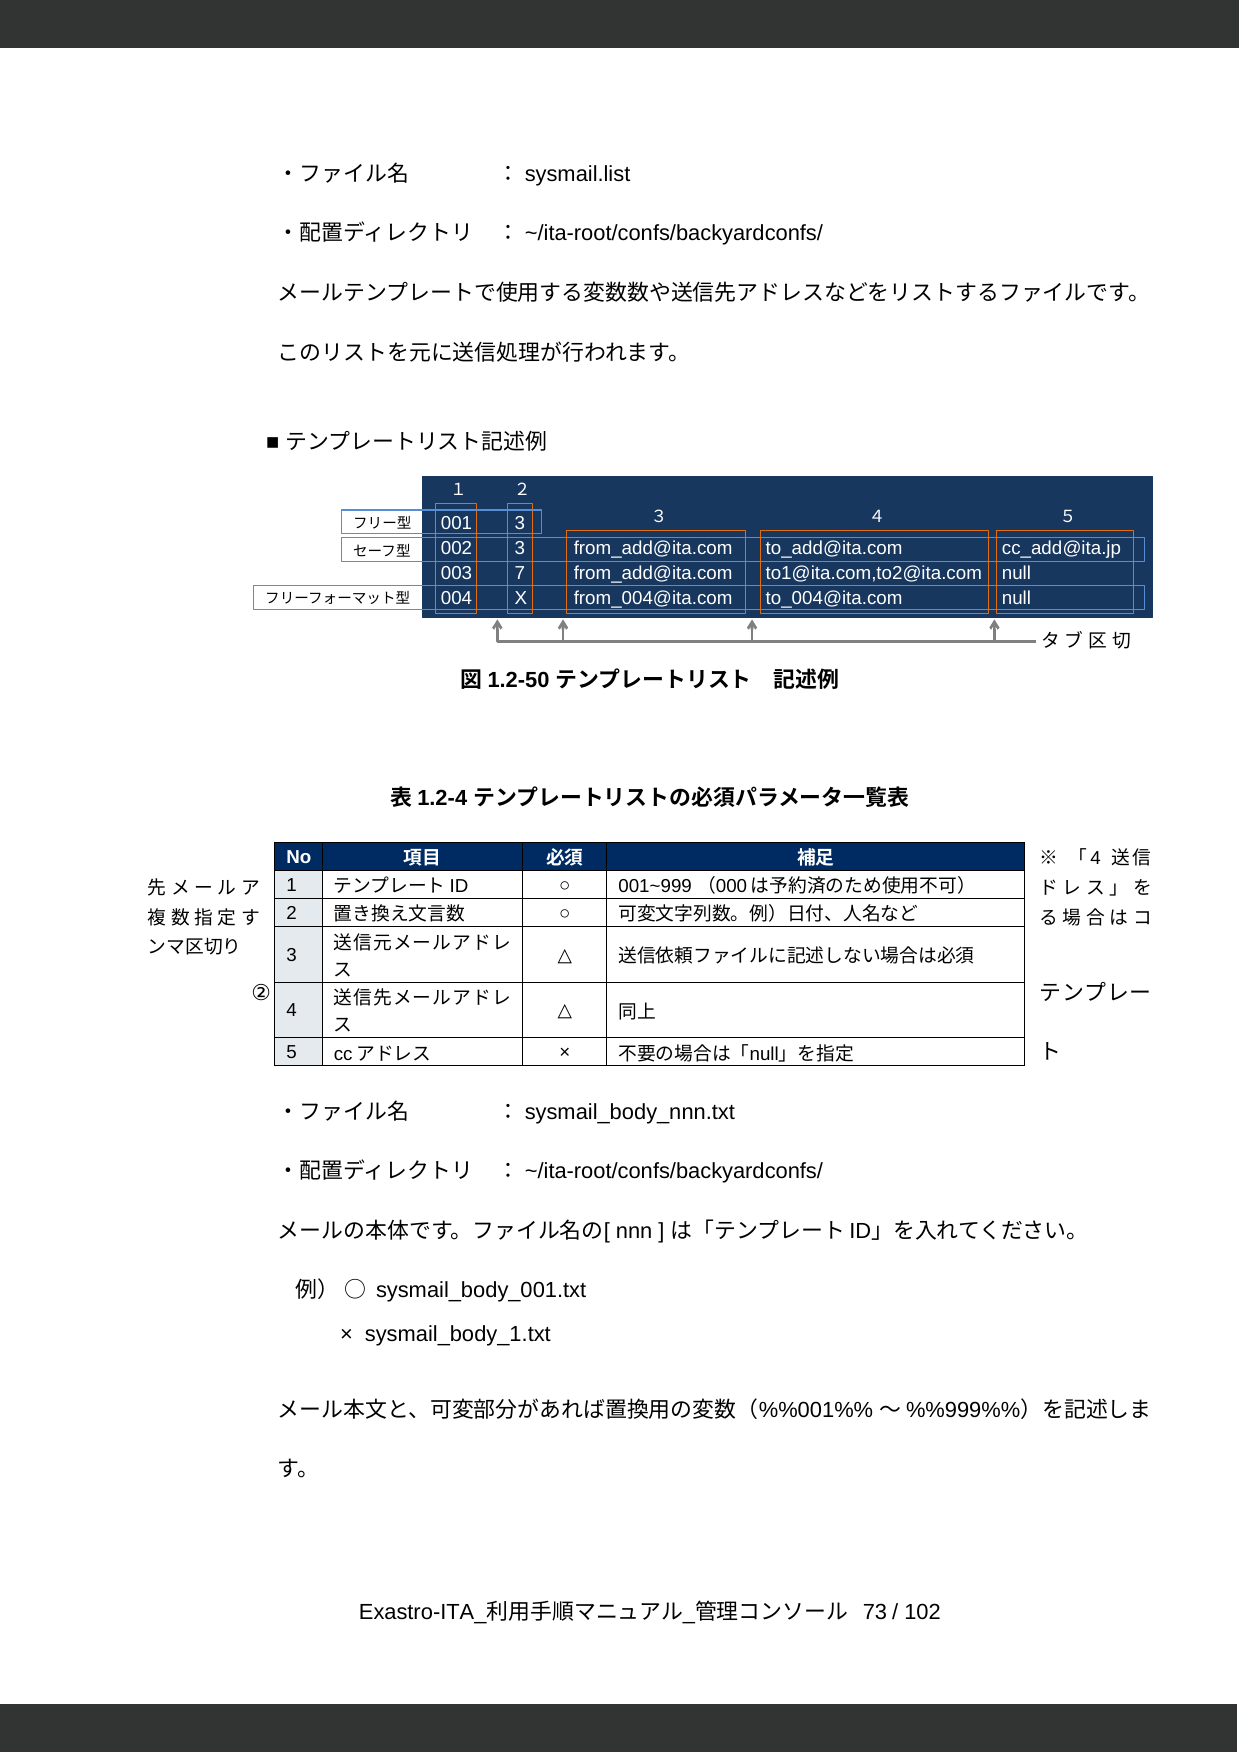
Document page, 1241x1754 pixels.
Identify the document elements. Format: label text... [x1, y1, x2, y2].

picture [0, 1704, 1237, 1752]
text ・ファイル名 ： sysmail_body_nnn.txt [278, 1080, 1152, 1139]
text ■ テンプレートリスト記述例 [266, 410, 1152, 469]
table_header No [275, 843, 322, 870]
table_cell × [523, 1038, 606, 1065]
table_cell 送信依頼ファイルに記述しない場合は必須 [607, 927, 1024, 982]
table_cell ○ [523, 899, 606, 926]
text ・配置ディレクトリ ： ~/ita-root/confs/backyardconfs/ [278, 201, 1152, 261]
text 例） ○ sysmail_body_001.txt [278, 1258, 1152, 1318]
table_cell 送信元メールアドレス [323, 927, 522, 982]
text このリストを元に送信処理が行われます。 [278, 321, 1152, 380]
text メールの本体です。ファイル名の[ nnn ] は「テンプレートID」を入れてください。 [278, 1199, 1152, 1258]
text × sysmail_body_1.txt [325, 1318, 1152, 1348]
table_cell 置き換え文言数 [323, 899, 522, 926]
table_cell 4 [275, 983, 322, 1037]
table_cell 送信先メールアドレス [323, 983, 522, 1037]
table_cell 可変文字列数。例）日付、人名など [607, 899, 1024, 926]
table_cell 001~999 （000は予約済のため使用不可） [607, 871, 1024, 898]
text ※ 「4 送信先メールアドレス」を複数指定する場合はコンマ区切り [148, 841, 274, 961]
text メール本文と、可変部分があれば置換用の変数（%%001%% ～ %%999%%）を記述します。 [278, 1378, 1152, 1497]
subtitle テンプレート [251, 961, 1152, 1080]
text ※ 「4 送信先メールアドレス」を複数指定する場合はコンマ区切り [1025, 841, 1152, 961]
text メールテンプレートで使用する変数数や送信先アドレスなどをリストするファイルです。 [278, 261, 1152, 321]
table_cell 2 [275, 899, 322, 926]
table_cell 同上 [607, 983, 1024, 1037]
table_cell 5 [275, 1038, 322, 1065]
table_cell テンプレートID [323, 871, 522, 898]
table_cell △ [523, 927, 606, 982]
table_cell 3 [275, 927, 322, 982]
table_cell ○ [523, 871, 606, 898]
table_header 補足 [607, 843, 1024, 870]
text ・ファイル名 ： sysmail.list [278, 142, 1152, 201]
text ・配置ディレクトリ ： ~/ita-root/confs/backyardconfs/ [278, 1139, 1152, 1199]
table_cell 不要の場合は「null」を指定 [607, 1038, 1024, 1065]
table_cell 1 [275, 871, 322, 898]
table_header 必須 [523, 843, 606, 870]
table_header 項目 [323, 843, 522, 870]
table_cell △ [523, 983, 606, 1037]
picture [0, 0, 1239, 48]
table_cell ccアドレス [323, 1038, 522, 1065]
